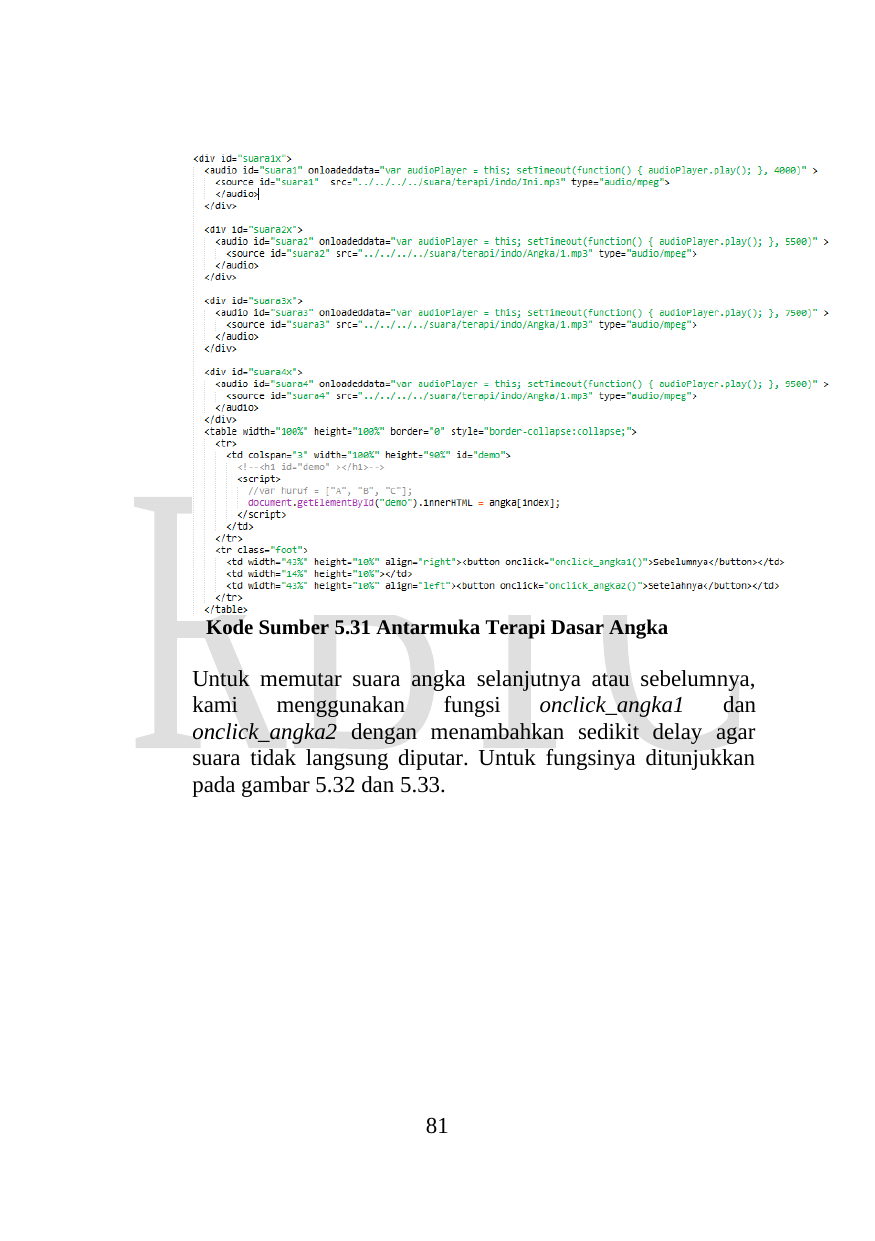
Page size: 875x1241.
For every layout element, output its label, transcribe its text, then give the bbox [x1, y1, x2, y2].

picture [192, 154, 831, 615]
text Kode Sumber 5.31 Antarmuka Terapi Dasar Angka [118, 615, 756, 639]
text Untuk memutar suara angka selanjutnya atau sebelumnya, kami menggunakan fungsi onclick_angka1 dan onclick_angka2 dengan menambahkan sedikit delay agar suara tidak langsung diputar. Untuk fungsinya ditunjukkan pada gambar 5.32 dan 5.33. [192, 665, 756, 797]
